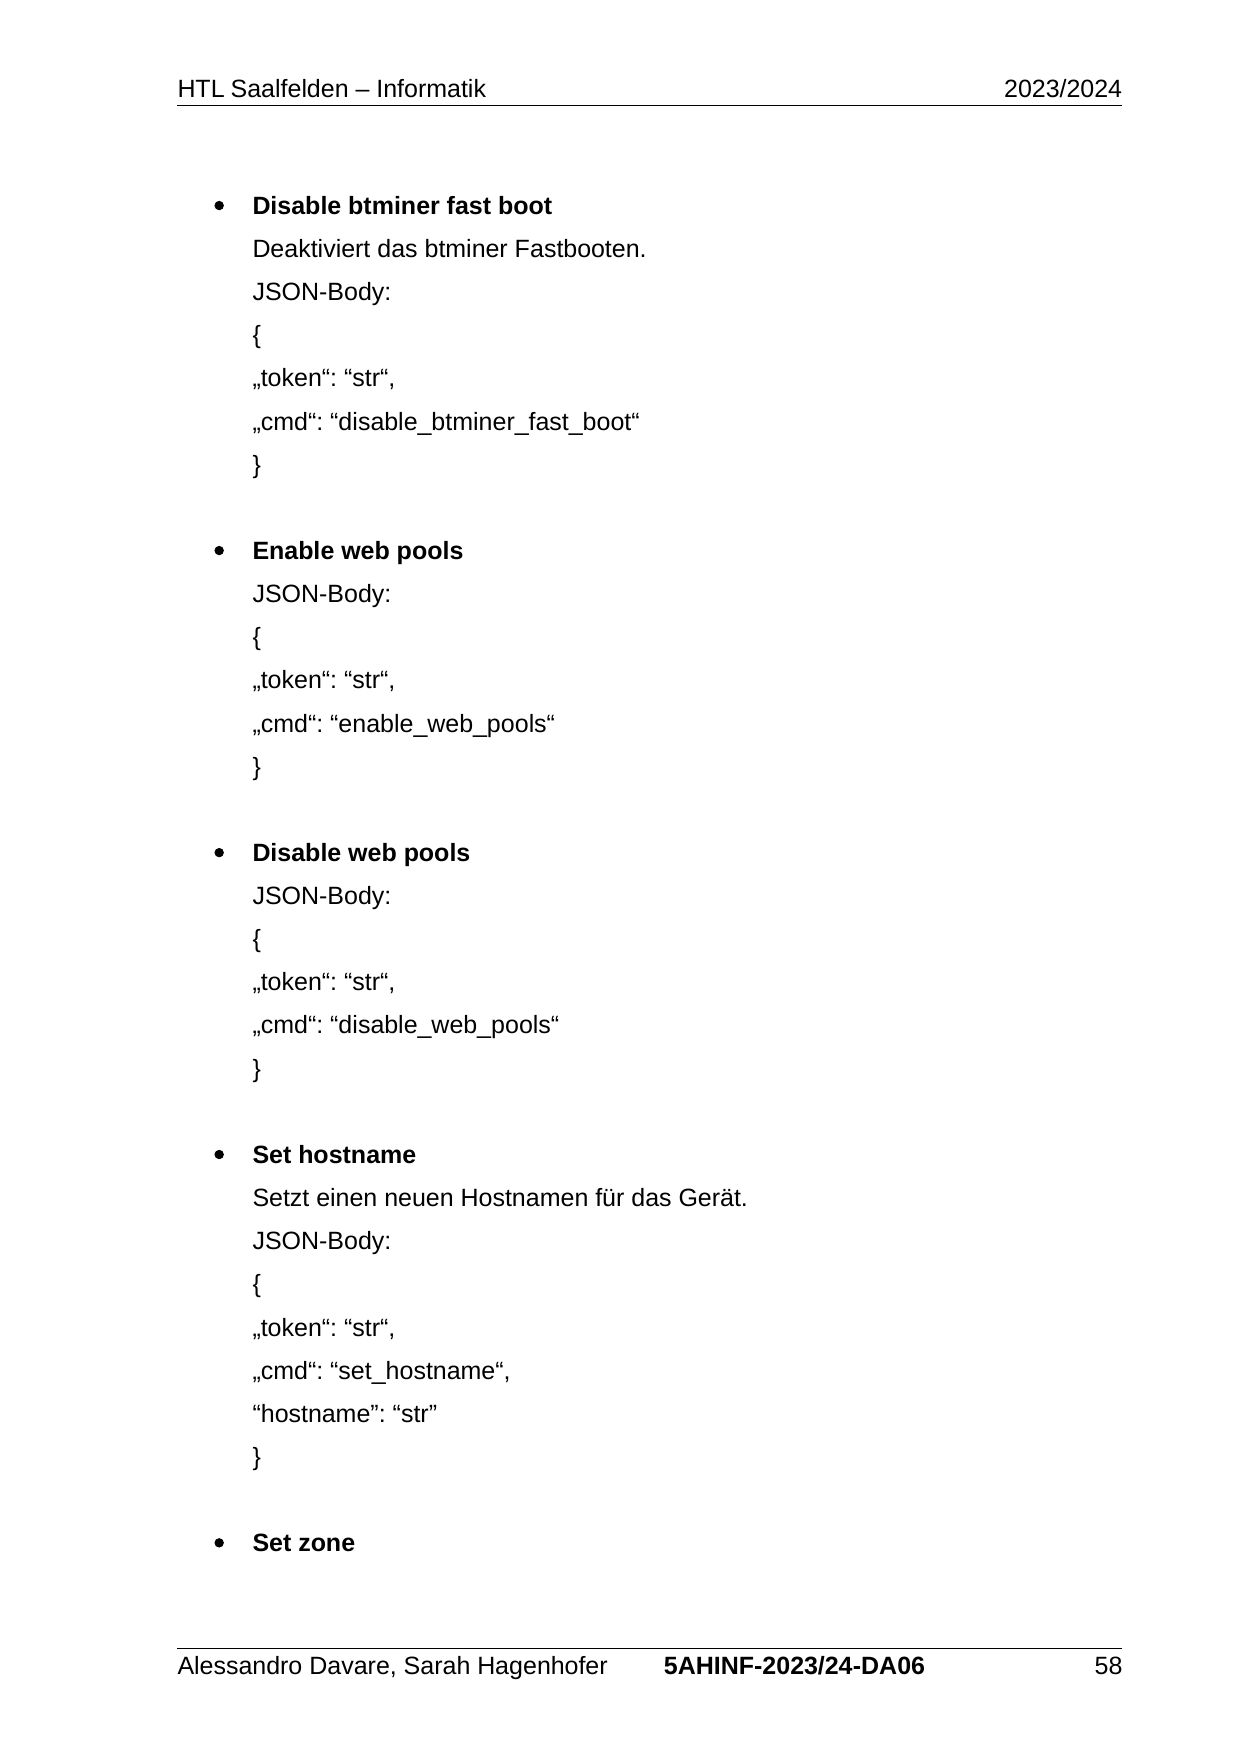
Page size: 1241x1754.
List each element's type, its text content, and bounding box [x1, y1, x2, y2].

list Disable btminer fast boot [215, 191, 1122, 220]
list „cmd“: “enable_web_pools“ [252, 708, 1122, 737]
list } [252, 1054, 1122, 1082]
list Setzt einen neuen Hostnamen für das Gerät. [252, 1183, 1122, 1212]
list JSON-Body: [252, 579, 1122, 608]
list Set zone [215, 1528, 1122, 1557]
list „token“: “str“, [252, 967, 1122, 996]
list } [252, 752, 1122, 780]
list Set hostname [215, 1140, 1122, 1169]
list „cmd“: “disable_btminer_fast_boot“ [252, 407, 1122, 435]
list { [252, 1269, 1122, 1298]
list JSON-Body: [252, 881, 1122, 910]
list „cmd“: “disable_web_pools“ [252, 1011, 1122, 1039]
list JSON-Body: [252, 1226, 1122, 1255]
list Disable web pools [215, 838, 1122, 867]
list } [252, 1442, 1122, 1471]
list „token“: “str“, [252, 1312, 1122, 1341]
list „token“: “str“, [252, 363, 1122, 392]
list } [252, 450, 1122, 478]
list { [252, 924, 1122, 953]
list “hostname”: “str” [252, 1399, 1122, 1427]
list Enable web pools [215, 536, 1122, 565]
list { [252, 622, 1122, 651]
list „cmd“: “set_hostname“, [252, 1356, 1122, 1384]
list { [252, 320, 1122, 349]
list Deaktiviert das btminer Fastbooten. [252, 234, 1122, 263]
list JSON-Body: [252, 277, 1122, 306]
list „token“: “str“, [252, 665, 1122, 694]
